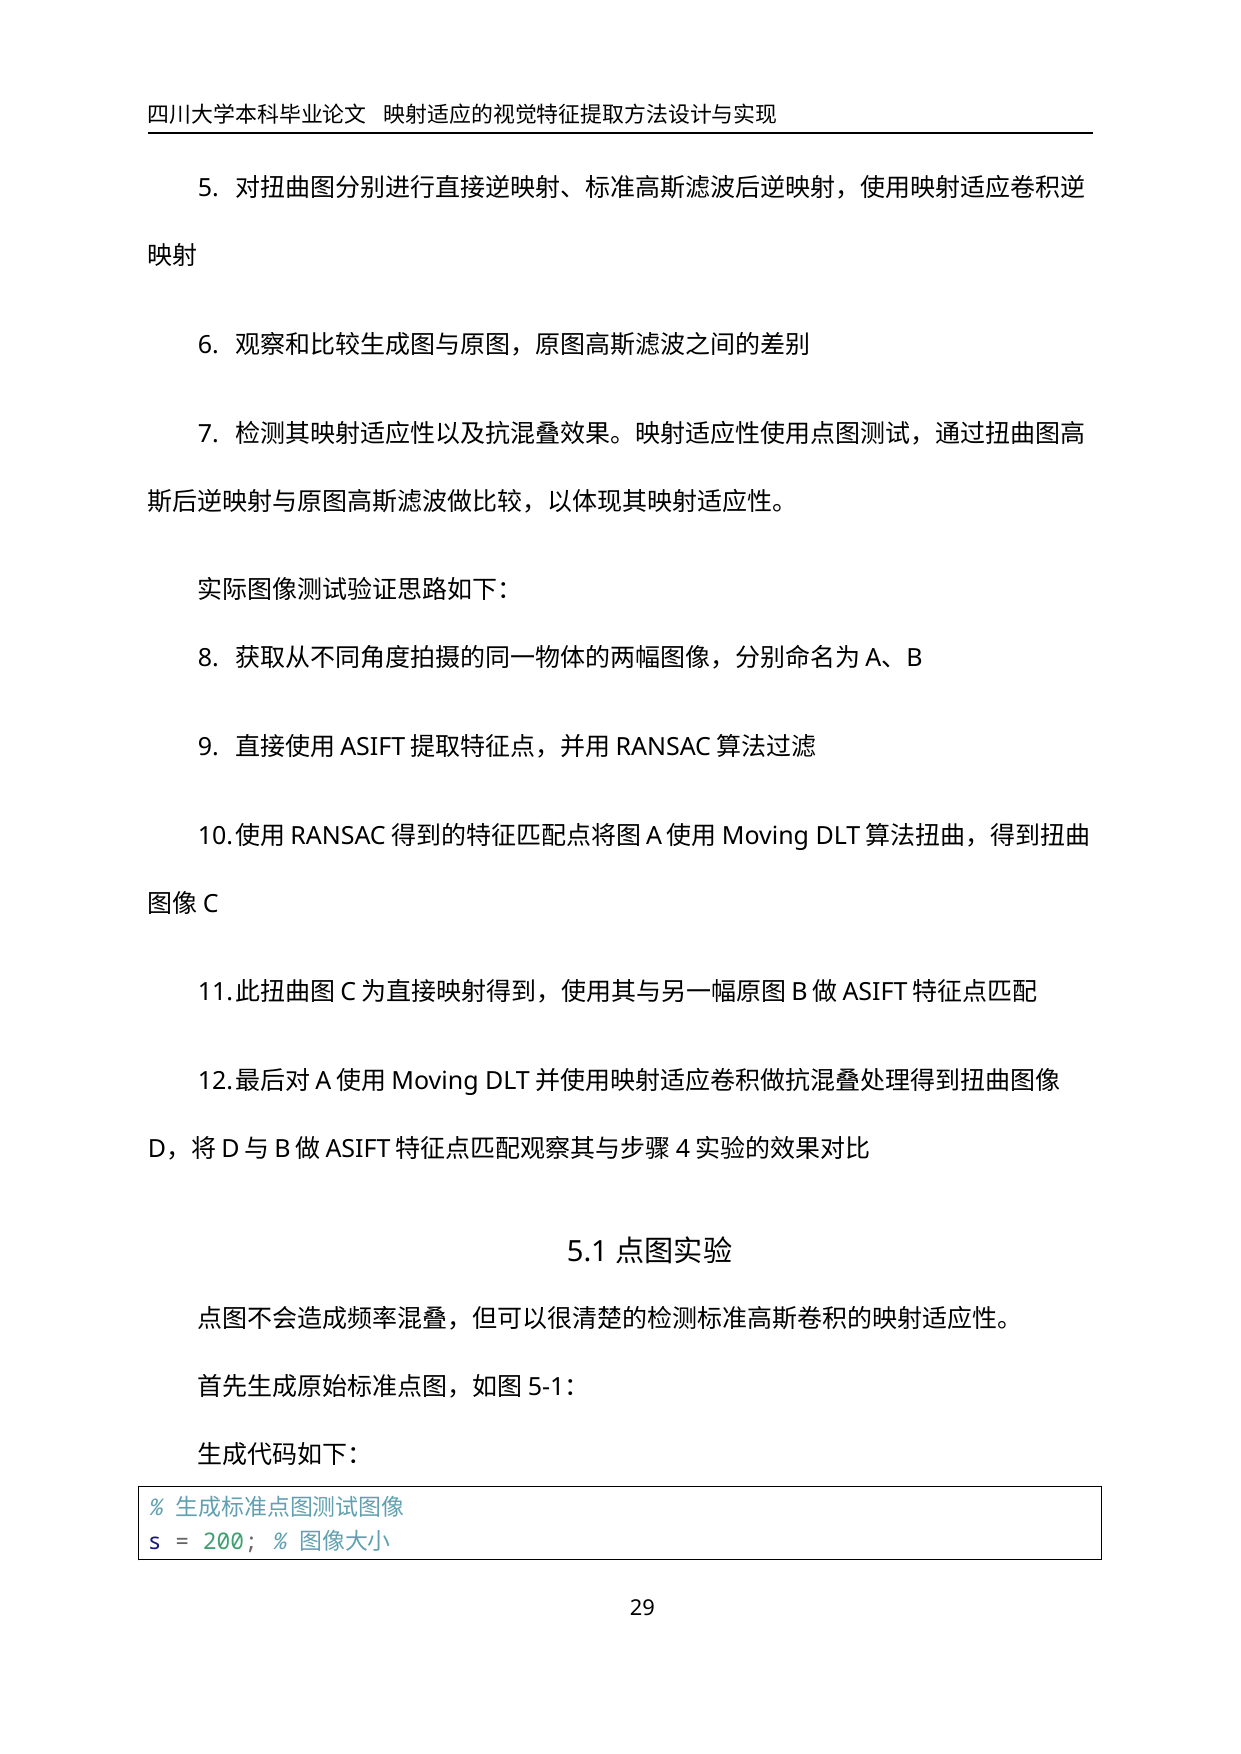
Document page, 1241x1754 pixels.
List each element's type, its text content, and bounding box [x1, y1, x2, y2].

text 实际图像测试验证思路如下： [148, 554, 1092, 622]
text 生成代码如下： [148, 1418, 1092, 1486]
text 首先生成原始标准点图，如图5-1： [148, 1350, 1092, 1418]
list 检测其映射适应性以及抗混叠效果。映射适应性使用点图测试，通过扭曲图高斯后逆映射与原图高斯滤波做比较，以体现其映射适应性。 [148, 397, 1092, 533]
list 对扭曲图分别进行直接逆映射、标准高斯滤波后逆映射，使用映射适应卷积逆映射 [148, 152, 1092, 288]
list 获取从不同角度拍摄的同一物体的两幅图像，分别命名为A、B [148, 622, 1092, 690]
list 最后对A使用Moving DLT并使用映射适应卷积做抗混叠处理得到扭曲图像D，将D与B做ASIFT特征点匹配观察其与步骤4实验的效果对比 [148, 1045, 1092, 1181]
list 使用RANSAC得到的特征匹配点将图A使用Moving DLT算法扭曲，得到扭曲图像C [148, 799, 1092, 935]
list 此扭曲图C为直接映射得到，使用其与另一幅原图B做ASIFT特征点匹配 [148, 956, 1092, 1024]
list 直接使用ASIFT提取特征点，并用RANSAC算法过滤 [148, 711, 1092, 778]
list 观察和比较生成图与原图，原图高斯滤波之间的差别 [148, 308, 1092, 376]
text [139, 1487, 1101, 1559]
text 点图不会造成频率混叠，但可以很清楚的检测标准高斯卷积的映射适应性。 [148, 1282, 1092, 1350]
text 5.1 点图实验 [148, 1214, 1092, 1282]
